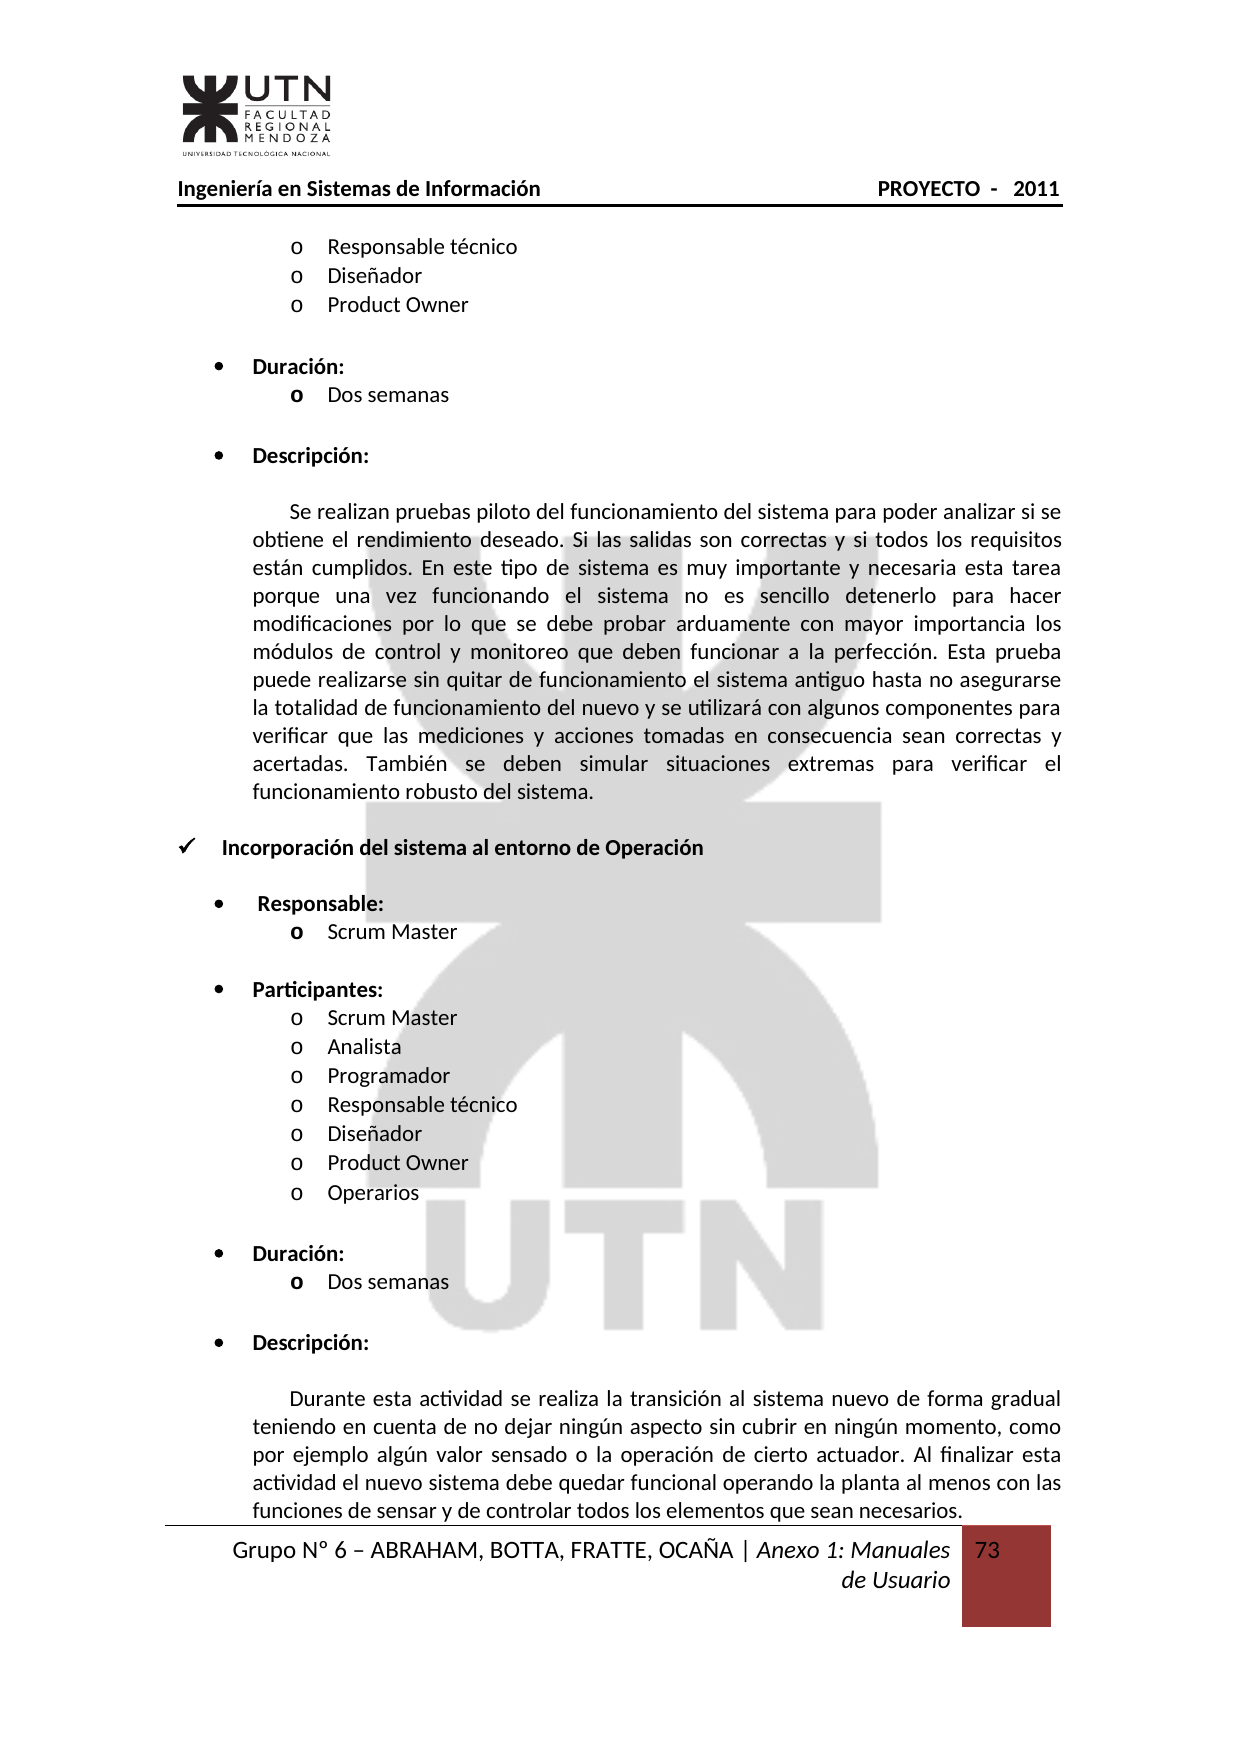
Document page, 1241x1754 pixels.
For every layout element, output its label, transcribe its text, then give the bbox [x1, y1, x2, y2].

list Duración: [215, 352, 1063, 380]
list Responsable: [215, 889, 1063, 917]
list Analista [290, 1032, 1063, 1061]
list Diseñador [290, 261, 1063, 290]
list Duración: [215, 1239, 1063, 1267]
list Dos semanas [290, 1267, 1063, 1296]
list Operarios [290, 1178, 1063, 1207]
list Responsable técnico [290, 1090, 1063, 1119]
list Participantes: [215, 975, 1063, 1003]
list Dos semanas [290, 380, 1063, 409]
list Descripción: [215, 1328, 1063, 1356]
list Descripción: [215, 441, 1063, 469]
picture [177, 73, 334, 162]
list Responsable técnico [290, 232, 1063, 261]
list Product Owner [290, 290, 1063, 319]
list Scrum Master [290, 917, 1063, 947]
list Incorporación del sistema al entorno de Operación [177, 833, 1063, 861]
list Diseñador [290, 1119, 1063, 1148]
list Durante esta actividad se realiza la transición al sistema nuevo de forma gradual teniendo en cuenta de no dejar ningún aspecto sin cubrir en ningún momento, como por ejemplo algún valor sensado o la operación de cierto actuador. Al finalizar esta actividad el nuevo sistema debe quedar funcional operando la planta al menos con las funciones de sensar y de controlar todos los elementos que sean necesarios. [252, 1384, 1063, 1524]
list Programador [290, 1061, 1063, 1090]
list Se realizan pruebas piloto del funcionamiento del sistema para poder analizar si se obtiene el rendimiento deseado. Si las salidas son correctas y si todos los requisitos están cumplidos. En este tipo de sistema es muy importante y necesaria esta tarea porque una vez funcionando el sistema no es sencillo detenerlo para hacer modificaciones por lo que se debe probar arduamente con mayor importancia los módulos de control y monitoreo que deben funcionar a la perfección. Esta prueba puede realizarse sin quitar de funcionamiento el sistema antiguo hasta no asegurarse la totalidad de funcionamiento del nuevo y se utilizará con algunos componentes para verificar que las mediciones y acciones tomadas en consecuencia sean correctas y acertadas. También se deben simular situaciones extremas para verificar el funcionamiento robusto del sistema. [252, 497, 1063, 805]
list Scrum Master [290, 1003, 1063, 1032]
list Product Owner [290, 1148, 1063, 1178]
